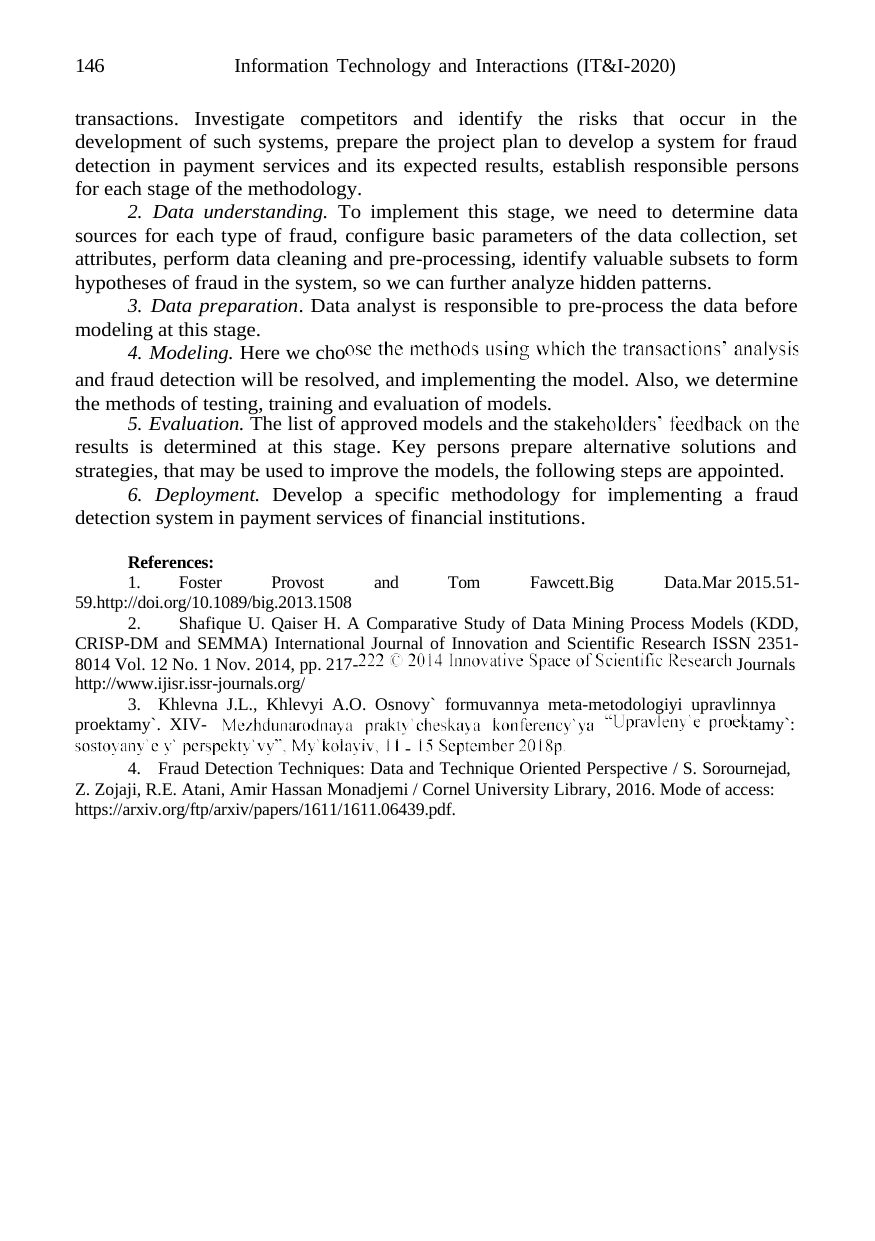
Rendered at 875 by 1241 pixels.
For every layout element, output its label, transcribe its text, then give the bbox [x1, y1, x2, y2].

picture [358, 653, 732, 670]
text http://www.ijisr.issr-journals.org/ [75, 674, 816, 694]
list Shafique U. Qaiser H. A Comparative Study of Data Mining Process Models (KDD, CRISP-DM and SEMMA) International Journal of Innovation and Scientific Research ISSN 2351- 8014 Vol. 12 No. 1 Nov. 2014, pp. 217- Journals [75, 613, 800, 674]
list Fraud Detection Techniques: Data and Technique Oriented Perspective / S. Sorournejad, [128, 758, 816, 778]
list Foster Provost and Tom Fawcett.Big Data.Mar 2015.51- 59.http://doi.org/10.1089/big.2013.1508 [75, 573, 799, 613]
list Evaluation. The list of approved models and the stake results is determined at this stage. Key persons prepare alternative solutions and strategies, that may be used to improve the models, the following steps are appointed. [75, 412, 798, 482]
text Z. Zojaji, R.E. Atani, Amir Hassan Monadjemi / Cornel University Library, 2016. Mode of access: https://arxiv.org/ftp/arxiv/papers/1611/1611.06439.pdf. [75, 778, 816, 819]
list Khlevna J.L., Khlevyi A.O. Osnovy` formuvannya meta-metodologiyi upravlinnya proektamy`. XIV- tamy`: [75, 694, 799, 738]
text - [405, 738, 816, 758]
list Data preparation. Data analyst is responsible to pre-process the data before modeling at this stage. [75, 294, 799, 340]
picture [605, 714, 700, 731]
list Modeling. Here we cho and fraud detection will be resolved, and implementing the model. Also, we determine the methods of testing, training and evaluation of models. [75, 341, 798, 411]
picture [596, 416, 799, 431]
picture [708, 714, 749, 731]
list Deployment. Develop a specific methodology for implementing a fraud detection system in payment services of financial institutions. [75, 483, 799, 529]
text transactions. Investigate competitors and identify the risks that occur in the development of such systems, prepare the project plan to develop a system for fraud detection in payment services and its expected results, establish responsible persons for each stage of the methodology. [75, 107, 799, 200]
picture [75, 738, 405, 755]
picture [345, 341, 799, 360]
text References: [128, 553, 816, 573]
list Data understanding. To implement this stage, we need to determine data sources for each type of fraud, configure basic parameters of the data collection, set attributes, perform data cleaning and pre-processing, identify valuable subsets to form hypotheses of fraud in the system, so we can further analyze hidden patterns. [75, 200, 799, 293]
